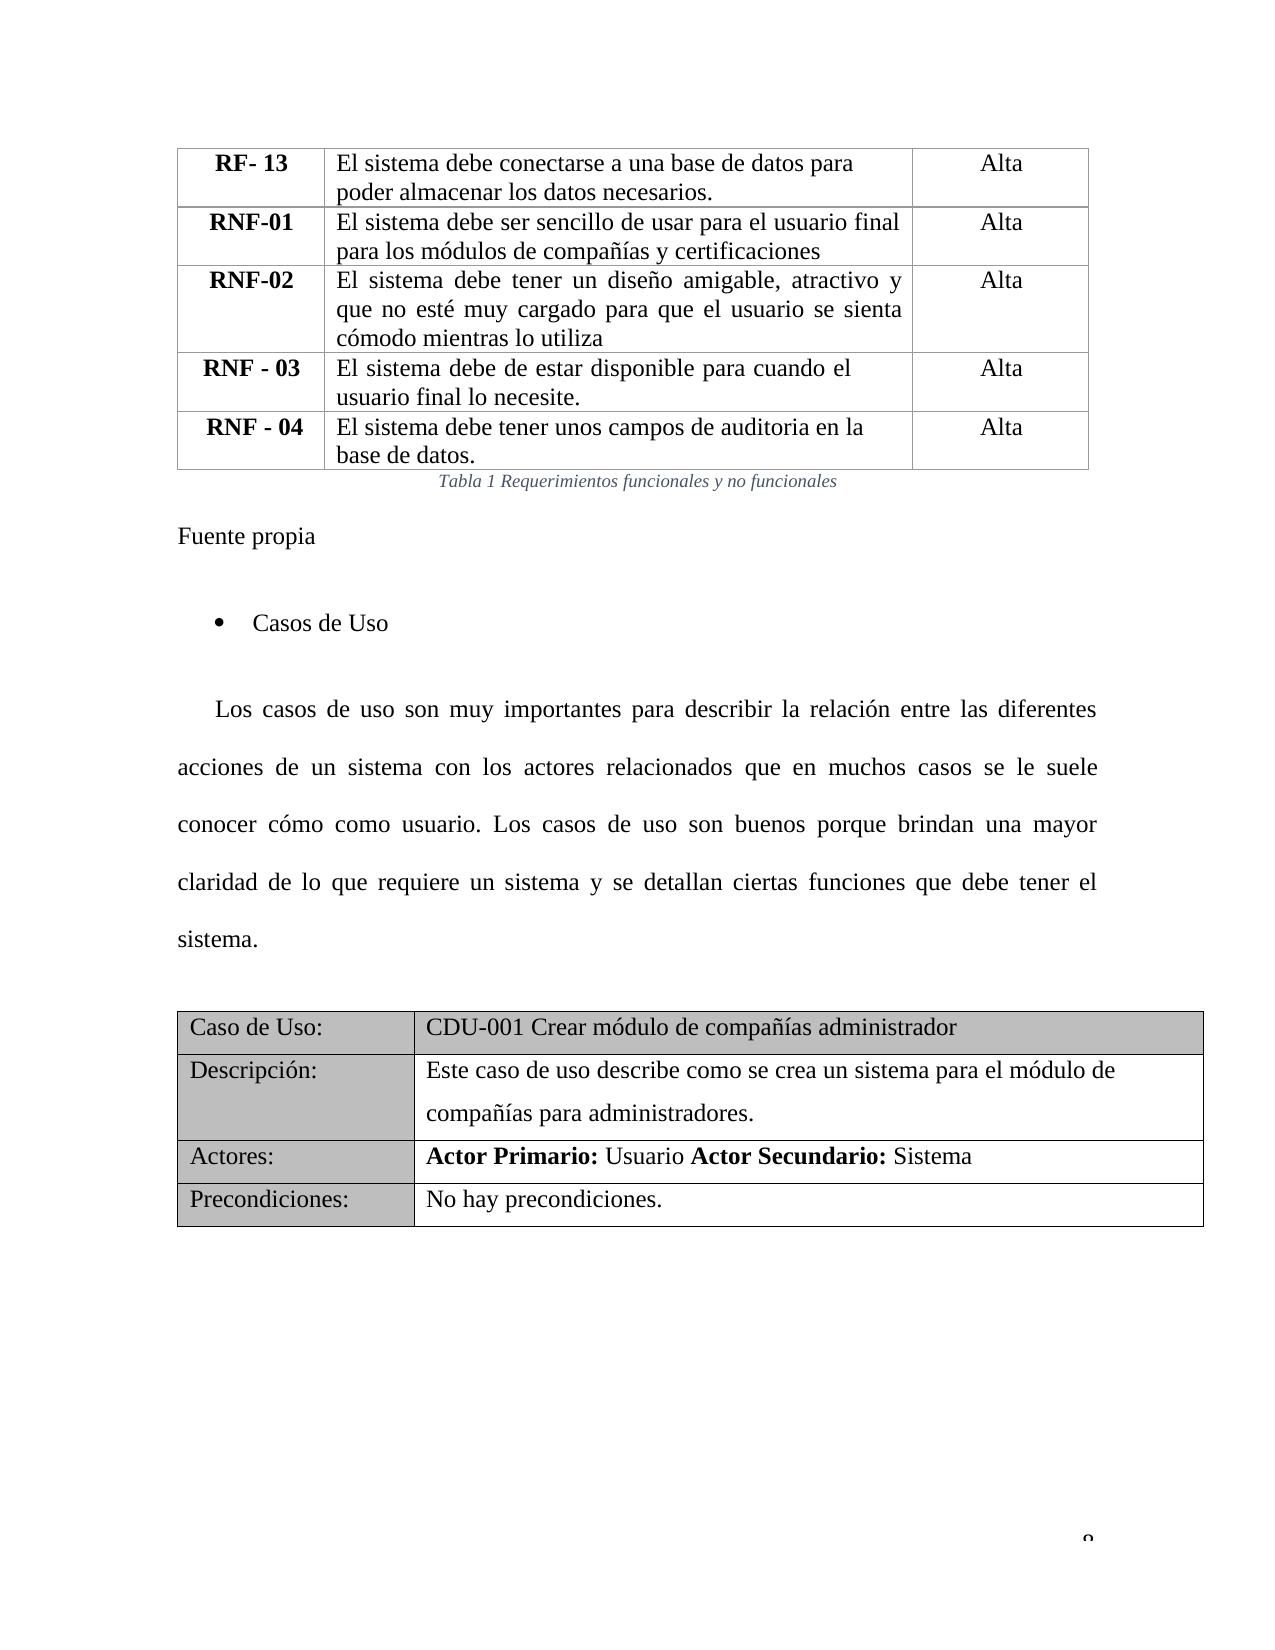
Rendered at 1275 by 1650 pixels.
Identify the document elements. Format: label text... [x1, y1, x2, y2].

table_cell Alta [913, 266, 1088, 352]
table_cell RNF - 04 [178, 412, 324, 469]
table_header RF- 13 [178, 149, 324, 206]
table_cell El sistema debe ser sencillo de usar para el usuario final para los módulos de compañías y certificaciones [325, 208, 912, 265]
table_cell Alta [913, 353, 1088, 411]
text Tabla 1 Requerimientos funcionales y no funcionales [438, 470, 1217, 492]
table_cell Alta [913, 208, 1088, 265]
table_header El sistema debe conectarse a una base de datos para poder almacenar los datos necesarios. [325, 149, 912, 206]
table_header Caso de Uso: [178, 1012, 414, 1054]
text Fuente propia [177, 521, 1217, 549]
table_cell Este caso de uso describe como se crea un sistema para el módulo de compañías para administradores. [415, 1055, 1203, 1140]
table_cell Precondiciones: [178, 1184, 414, 1226]
table_cell RNF-02 [178, 266, 324, 352]
table_header Alta [913, 149, 1088, 206]
table_cell RNF-01 [178, 208, 324, 265]
list Casos de Uso [215, 608, 1217, 636]
table_cell Alta [913, 412, 1088, 469]
table_cell El sistema debe tener unos campos de auditoria en la base de datos. [325, 412, 912, 469]
table_cell No hay precondiciones. [415, 1184, 1203, 1226]
table_cell El sistema debe de estar disponible para cuando el usuario final lo necesite. [325, 353, 912, 411]
table_cell RNF - 03 [178, 353, 324, 411]
table_header CDU-001 Crear módulo de compañías administrador [415, 1012, 1203, 1054]
table_cell Actores: [178, 1141, 414, 1183]
table_cell Descripción: [178, 1055, 414, 1140]
table_cell Actor Primario: Usuario Actor Secundario: Sistema [415, 1141, 1203, 1183]
table_cell El sistema debe tener un diseño amigable, atractivo y que no esté muy cargado para que el usuario se sienta cómodo mientras lo utiliza [325, 266, 912, 352]
text Los casos de uso son muy importantes para describir la relación entre las diferentes acciones de un sistema con los actores relacionados que en muchos casos se le suele conocer cómo como usuario. Los casos de uso son buenos porque brindan una mayor claridad de lo que requiere un sistema y se detallan ciertas funciones que debe tener el sistema. [177, 694, 1098, 953]
